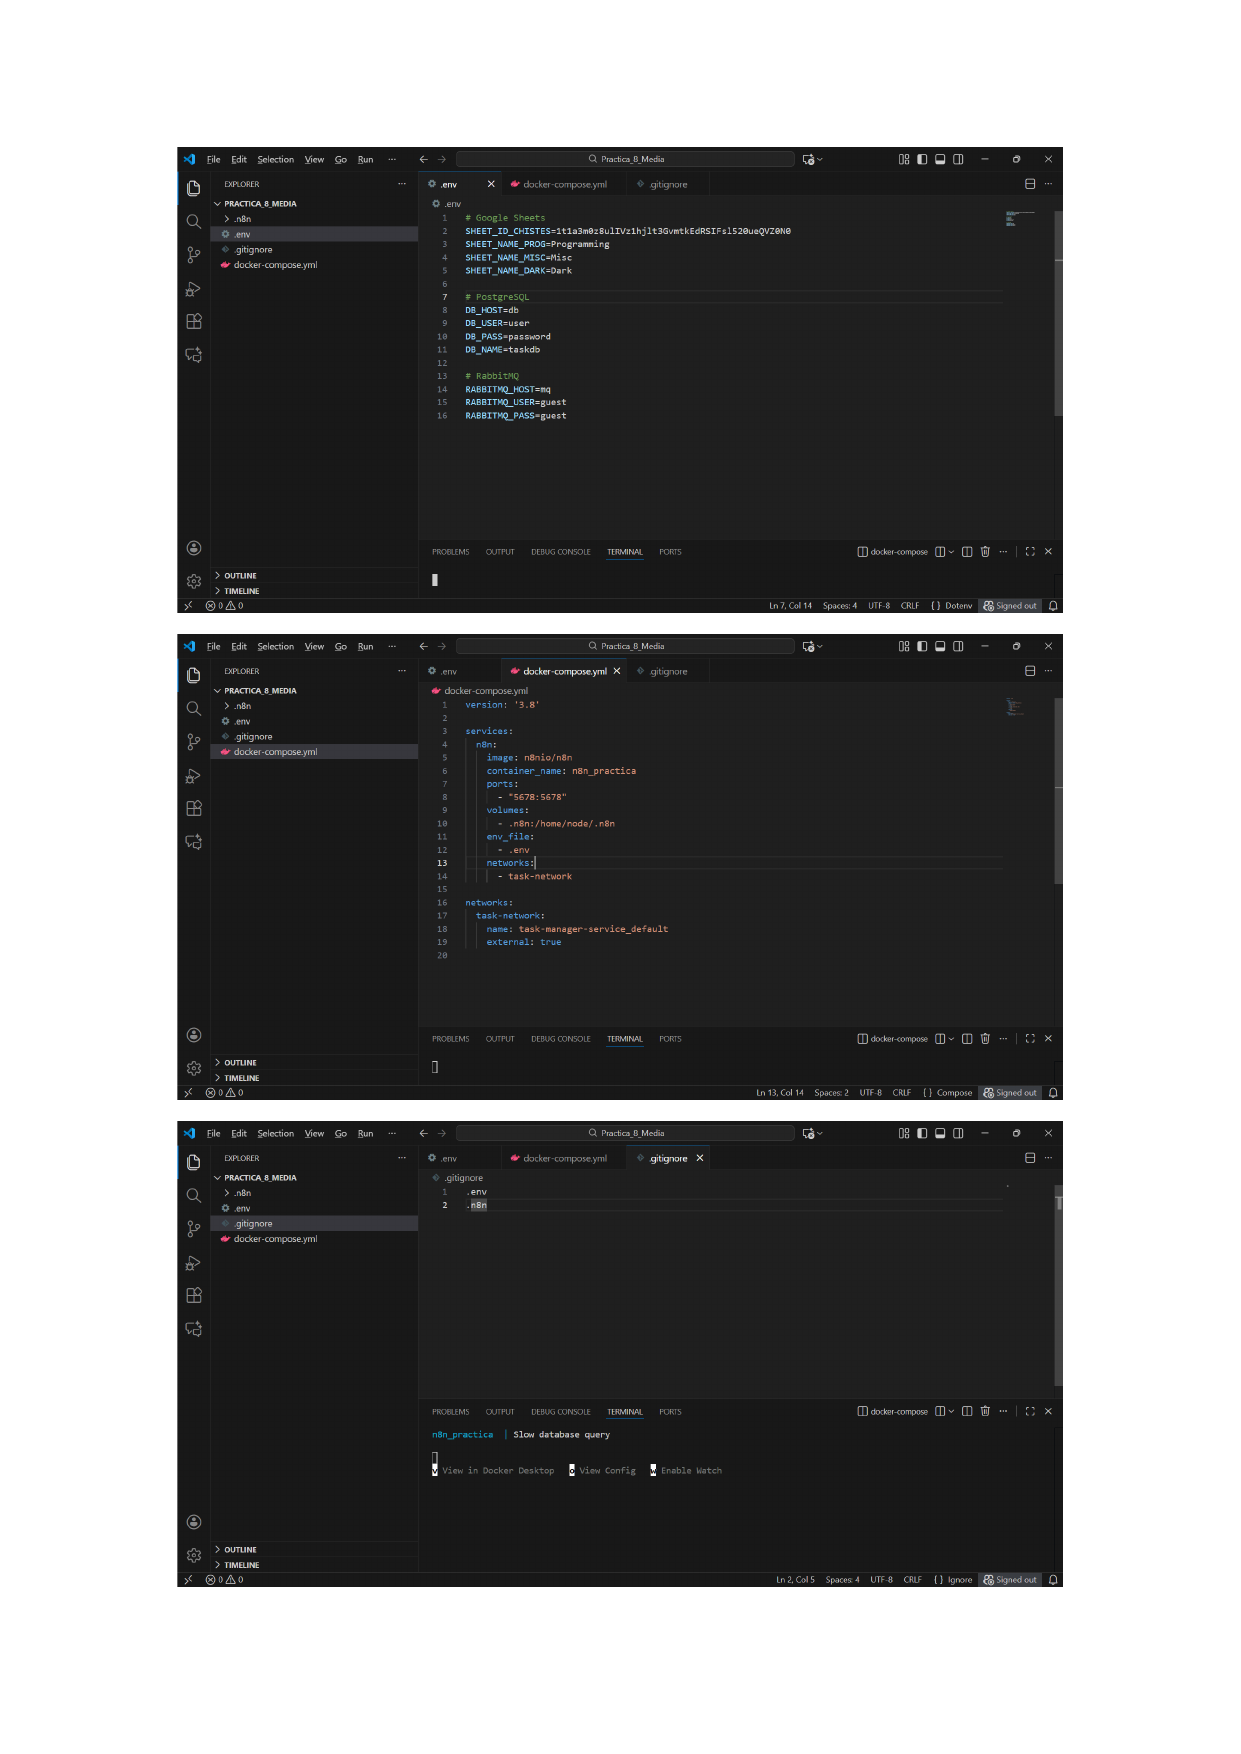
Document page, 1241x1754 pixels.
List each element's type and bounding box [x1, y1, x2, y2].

picture [177, 634, 1063, 1100]
picture [177, 147, 1063, 613]
picture [177, 1121, 1063, 1587]
